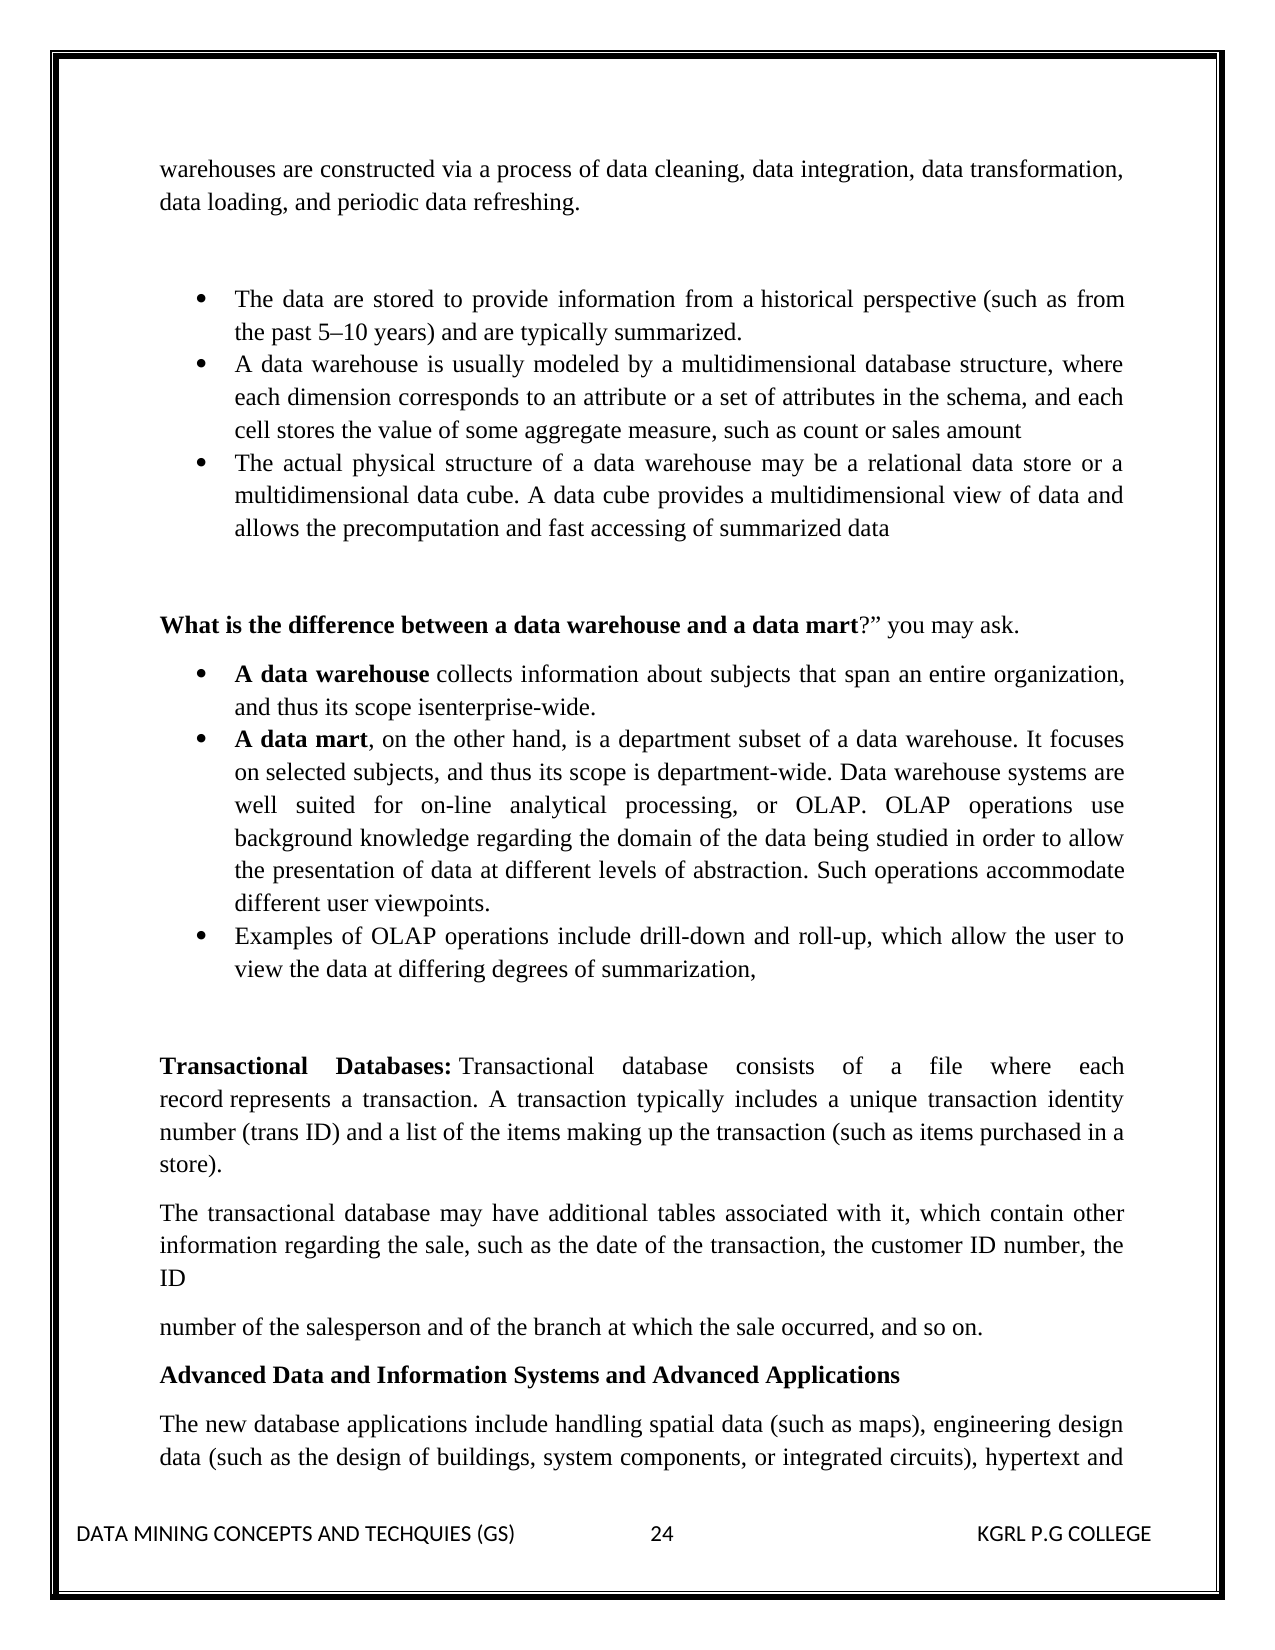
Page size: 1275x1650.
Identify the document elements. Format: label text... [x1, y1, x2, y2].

list A data warehouse collects information about subjects that span an entire organization, and thus its scope isenterprise-wide. [197, 655, 1125, 720]
text What is the difference between a data warehouse and a data mart?” you may ask. [159, 606, 1125, 639]
text Transactional Databases: Transactional database consists of a file where each record represents a transaction. A transaction typically includes a unique transaction identity number (trans ID) and a list of the items making up the transaction (such as items purchased in a store). [159, 1047, 1125, 1178]
text number of the salesperson and of the branch at which the sale occurred, and so on. [159, 1308, 1125, 1341]
list A data mart, on the other hand, is a department subset of a data warehouse. It focuses on selected subjects, and thus its scope is department-wide. Data warehouse systems are well suited for on-line analytical processing, or OLAP. OLAP operations use background knowledge regarding the domain of the data being studied in order to allow the presentation of data at different levels of abstraction. Such operations accommodate different user viewpoints. [197, 720, 1125, 917]
list The data are stored to provide information from a historical perspective (such as from the past 5–10 years) and are typically summarized. [197, 280, 1125, 345]
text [159, 150, 1125, 216]
list Examples of OLAP operations include drill-down and roll-up, which allow the user to view the data at differing degrees of summarization, [197, 917, 1125, 983]
list A data warehouse is usually modeled by a multidimensional database structure, where each dimension corresponds to an attribute or a set of attributes in the schema, and each cell stores the value of some aggregate measure, such as count or sales amount [197, 345, 1125, 444]
list The actual physical structure of a data warehouse may be a relational data store or a multidimensional data cube. A data cube provides a multidimensional view of data and allows the precomputation and fast accessing of summarized data [197, 444, 1125, 542]
text The transactional database may have additional tables associated with it, which contain other information regarding the sale, such as the date of the transaction, the customer ID number, the ID [159, 1194, 1125, 1292]
text Advanced Data and Information Systems and Advanced Applications [159, 1356, 1125, 1389]
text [159, 1405, 1125, 1470]
